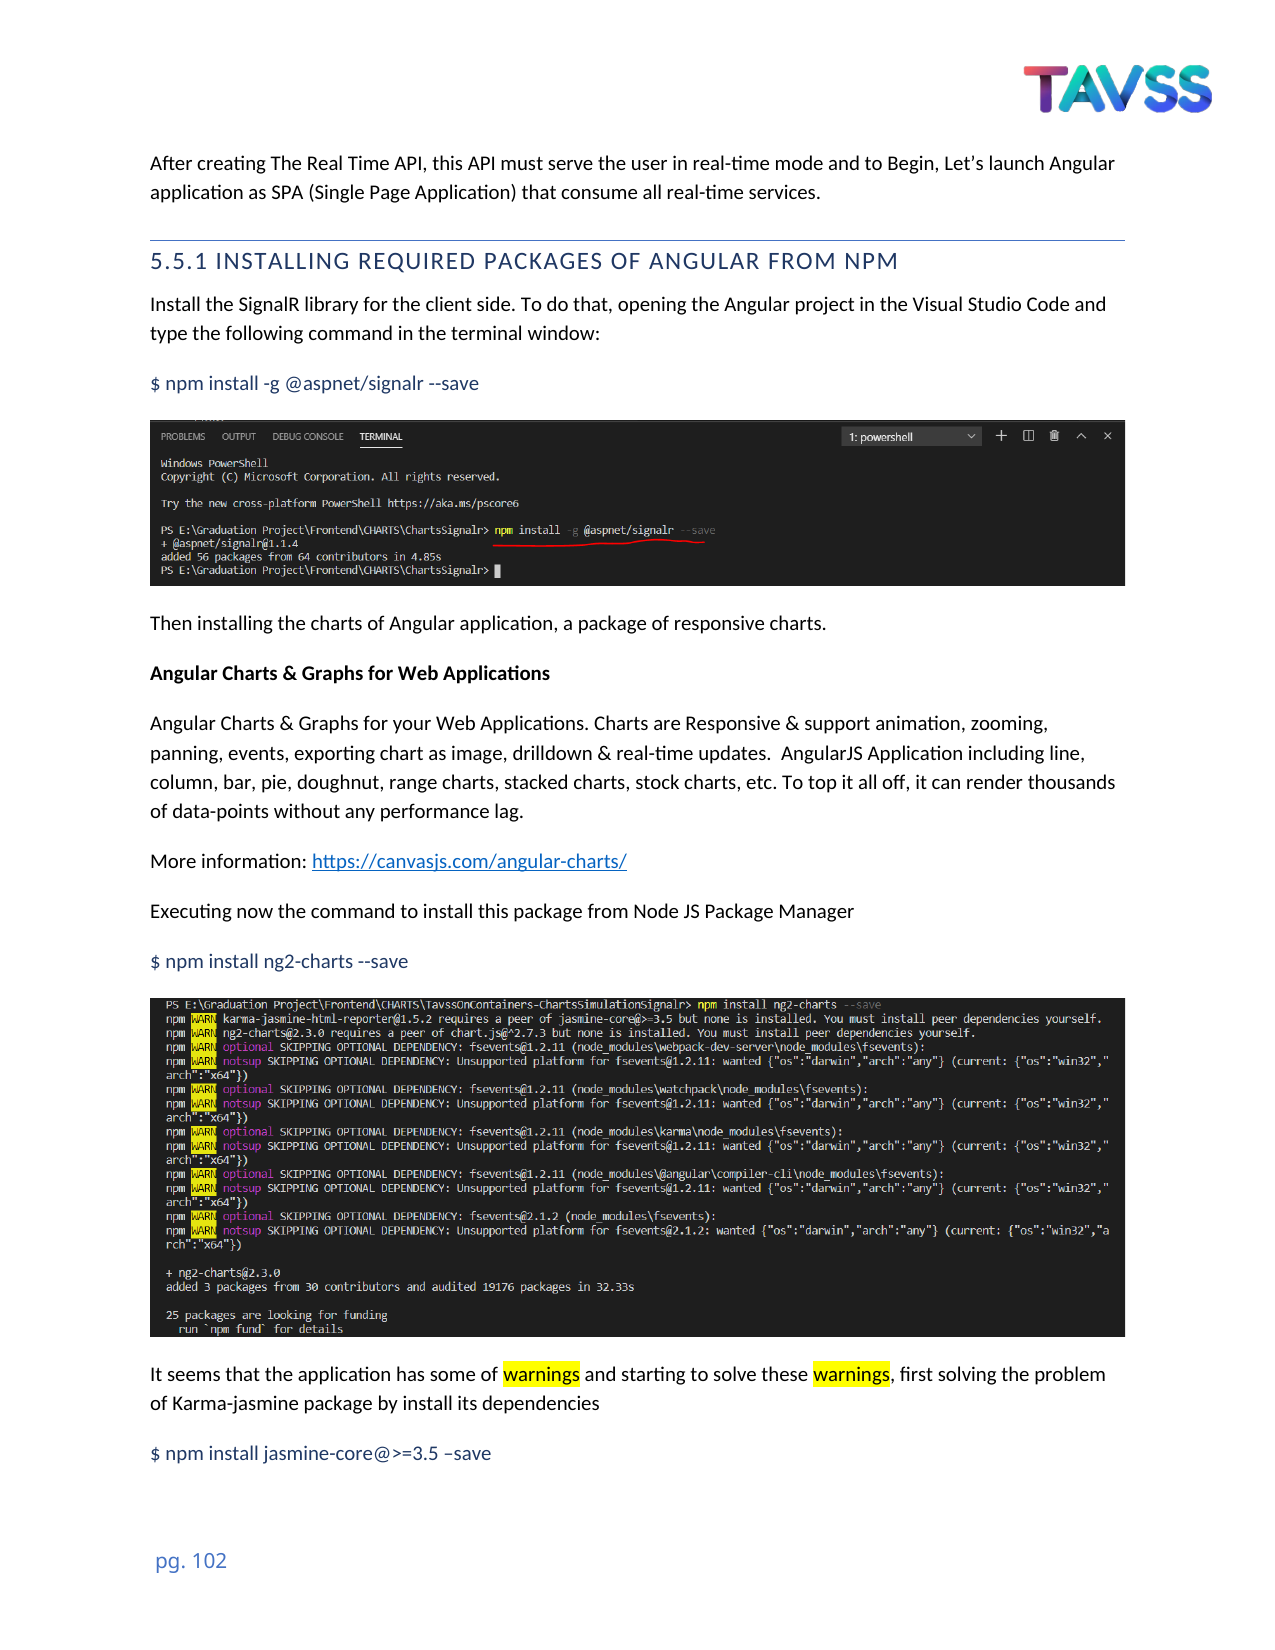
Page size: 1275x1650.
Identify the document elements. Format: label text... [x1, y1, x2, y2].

text $ npm install jasmine-core@>=3.5 –save [150, 1440, 1125, 1466]
subtitle 5.5.1 Installing Required Packages of Angular from NPM [150, 241, 1125, 276]
text Install the SignalR library for the client side. To do that, opening the Angular project in the Visual Studio Code and type the following command in the terminal window: [150, 291, 1125, 345]
text $ npm install ng2-charts --save [150, 948, 1125, 973]
picture [150, 998, 1125, 1337]
text It seems that the application has some of warnings and starting to solve these warnings, first solving the problem of Karma-jasmine package by install its dependencies [150, 1361, 1125, 1416]
text Then installing the charts of Angular application, a package of responsive charts. [150, 611, 1125, 636]
picture [150, 420, 1125, 586]
picture [1002, 41, 1236, 135]
text After creating The Real Time API, this API must serve the user in real-time mode and to Begin, Let’s launch Angular application as SPA (Single Page Application) that consume all real-time services. [150, 150, 1125, 204]
text Angular Charts & Graphs for Web Applications [150, 661, 1125, 686]
text $ npm install -g @aspnet/signalr --save [150, 370, 1125, 395]
text More information: https://canvasjs.com/angular-charts/ [150, 848, 1125, 873]
text Executing now the command to install this package from Node JS Package Manager [150, 898, 1125, 923]
text Angular Charts & Graphs for your Web Applications. Charts are Responsive & support animation, zooming, panning, events, exporting chart as image, drilldown & real-time updates. AngularJS Application including line, column, bar, pie, doughnut, range charts, stacked charts, stock charts, etc. To top it all off, it can render thousands of data-points without any performance lag. [150, 711, 1125, 823]
